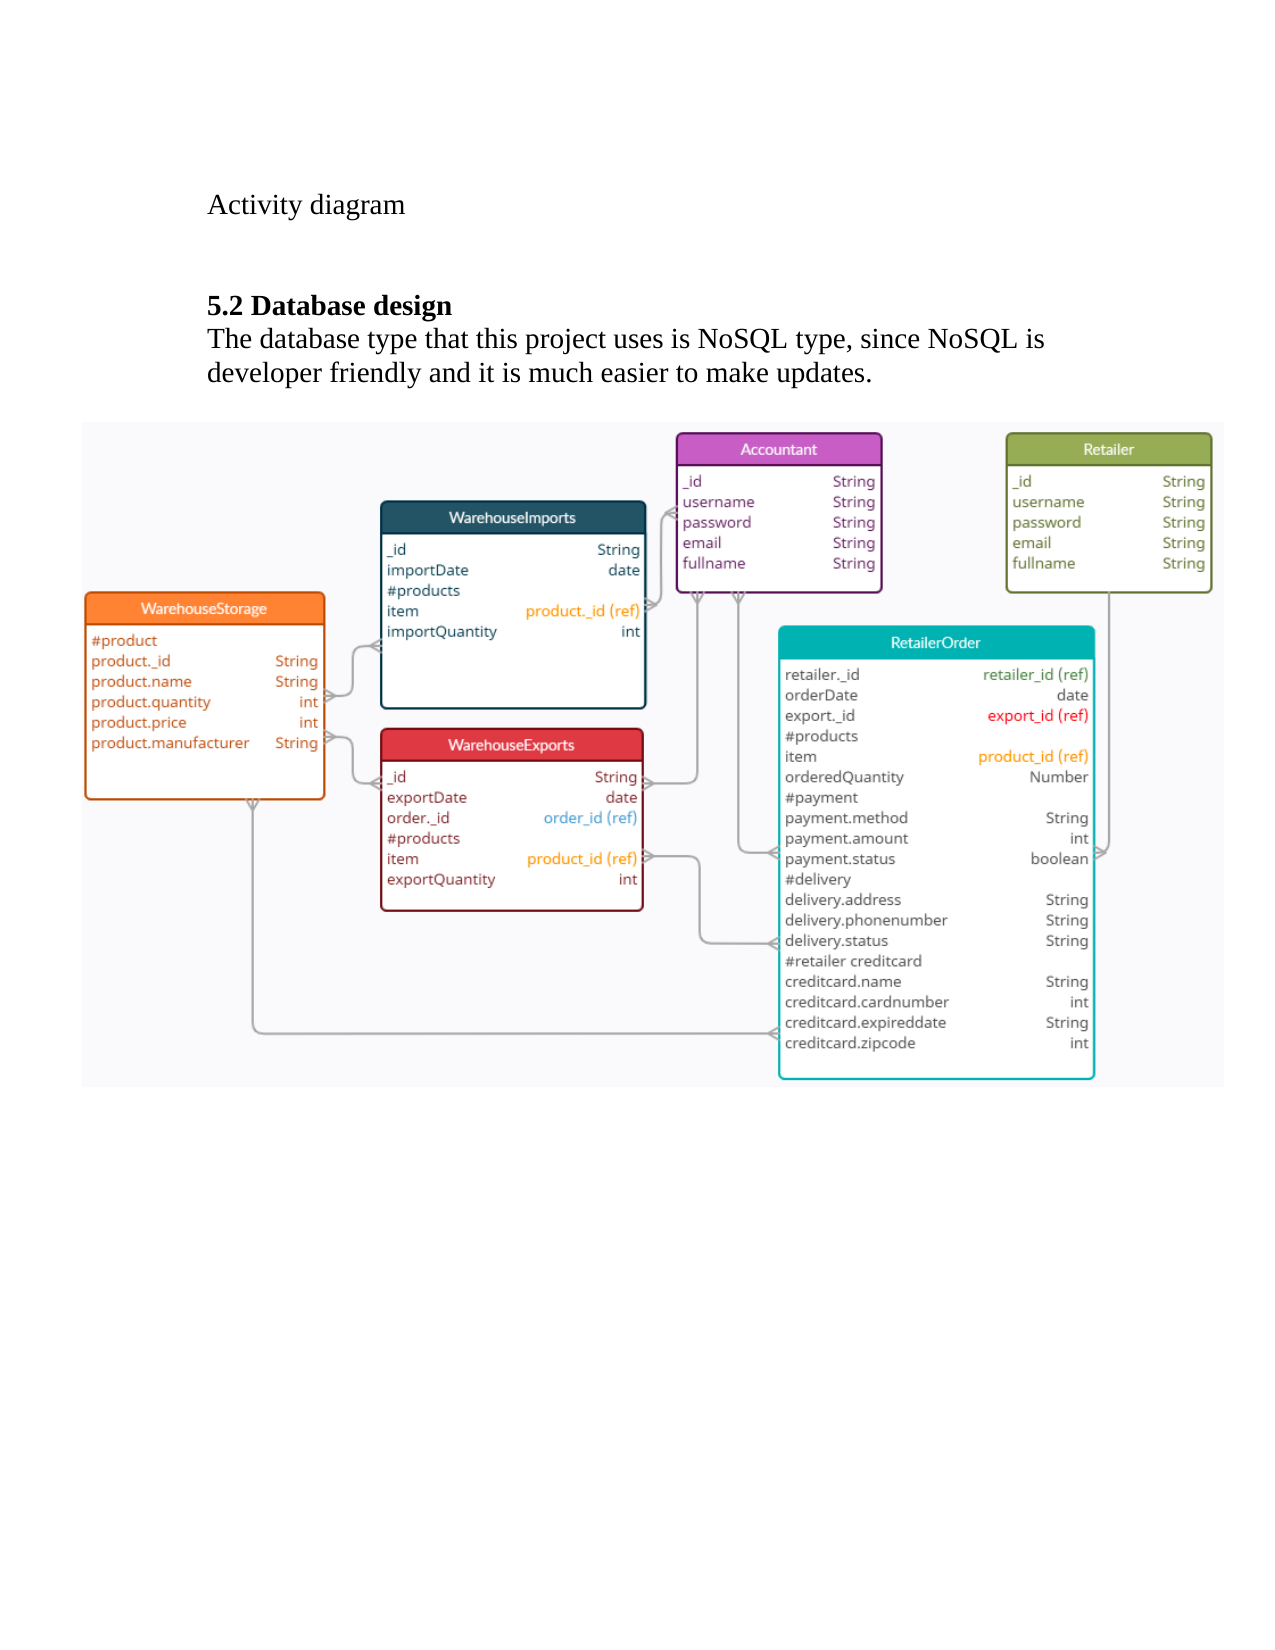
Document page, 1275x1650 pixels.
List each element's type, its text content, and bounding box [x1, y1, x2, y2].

picture [81, 422, 1224, 1087]
text The database type that this project uses is NoSQL type, since NoSQL is developer friendly and it is much easier to make updates. [207, 322, 1157, 389]
text Activity diagram [207, 187, 1157, 221]
text 5.2 Database design [207, 288, 1157, 322]
